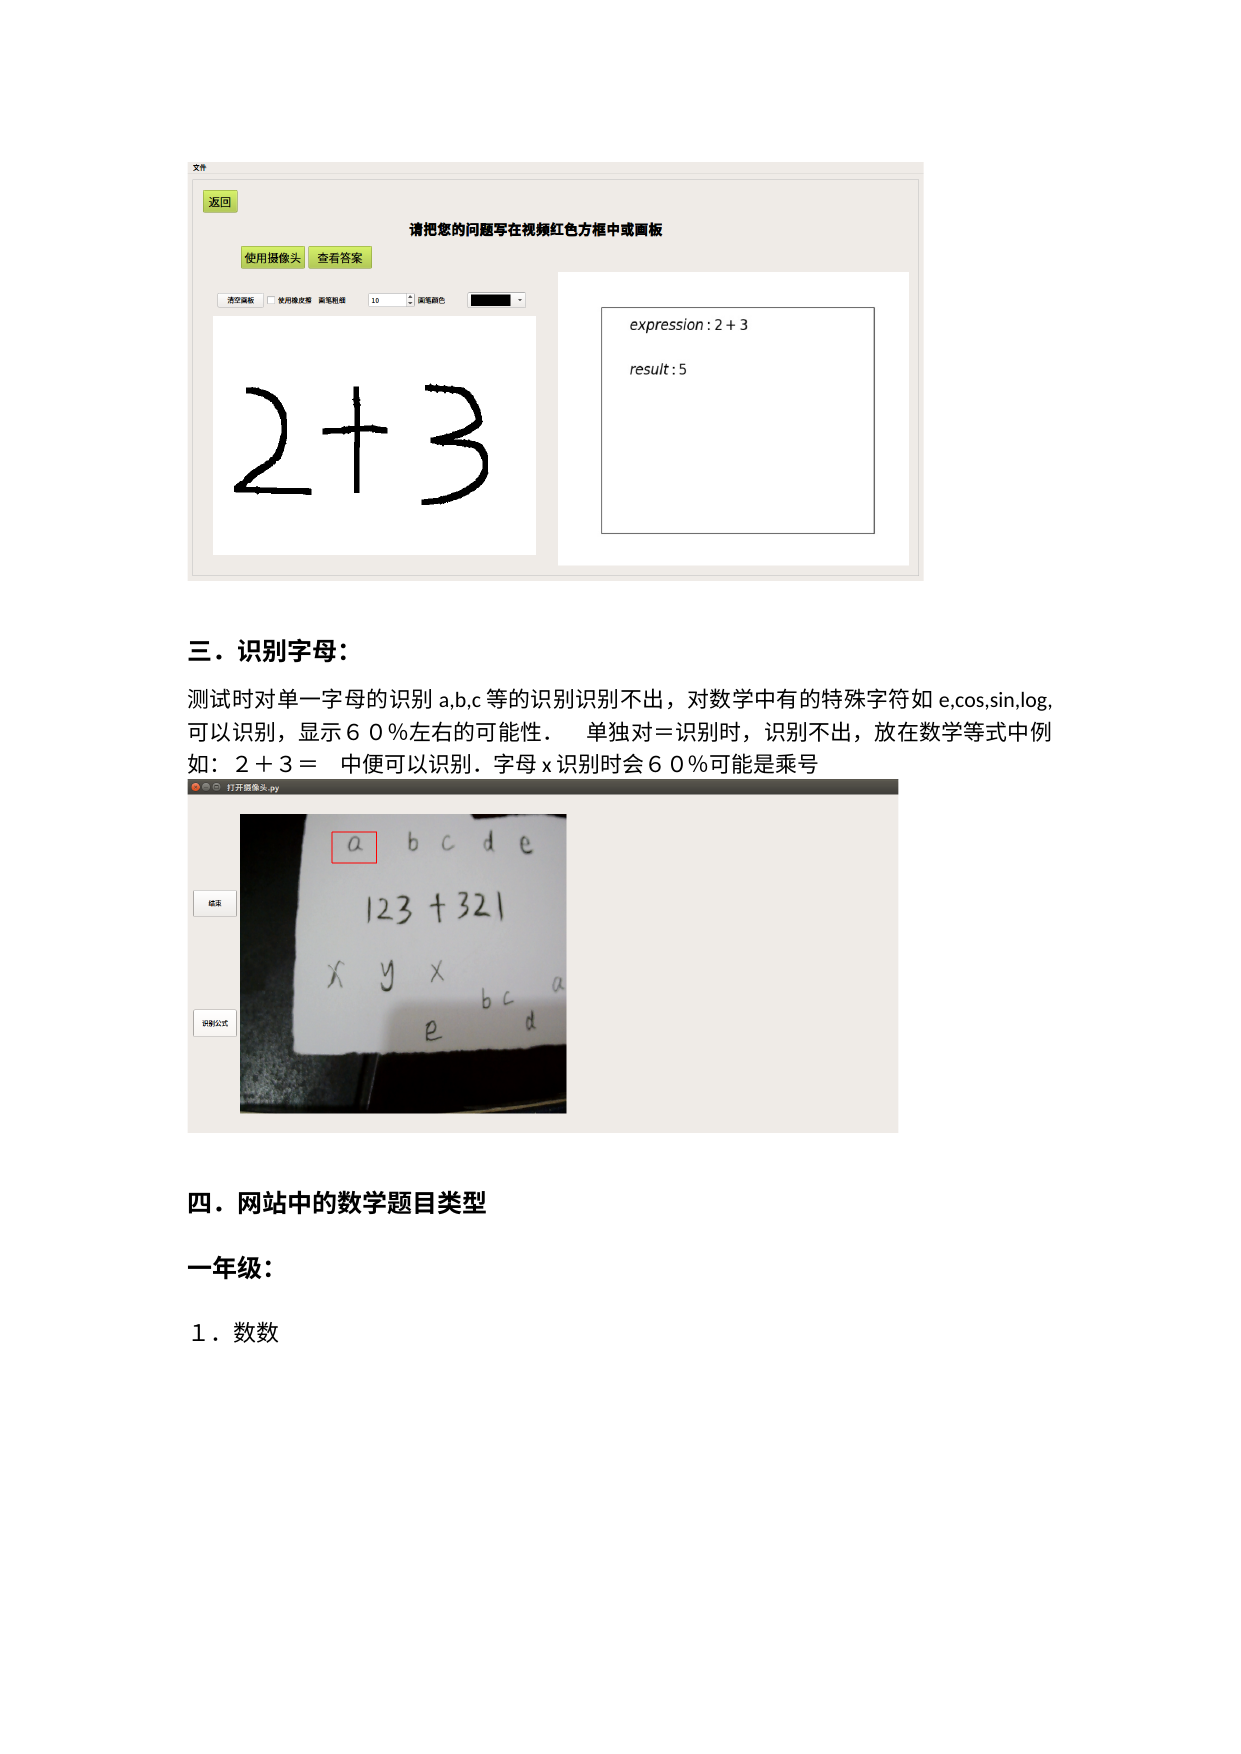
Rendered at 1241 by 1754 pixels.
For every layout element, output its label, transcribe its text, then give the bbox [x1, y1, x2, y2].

picture [187, 162, 924, 581]
list 识别字母： [187, 617, 1053, 682]
picture [187, 779, 899, 1133]
list １．数数 [187, 1299, 1053, 1364]
list 一年级： [187, 1234, 1053, 1299]
list 测试时对单一字母的识别a,b,c等的识别识别不出，对数学中有的特殊字符如e,cos,sin,log,可以识别，显示６０％左右的可能性． 单独对＝识别时，识别不出，放在数学等式中例如：２＋３＝ 中便可以识别．字母x 识别时会６０％可能是乘号 [187, 682, 1053, 779]
list 网站中的数学题目类型 [187, 1169, 1053, 1234]
